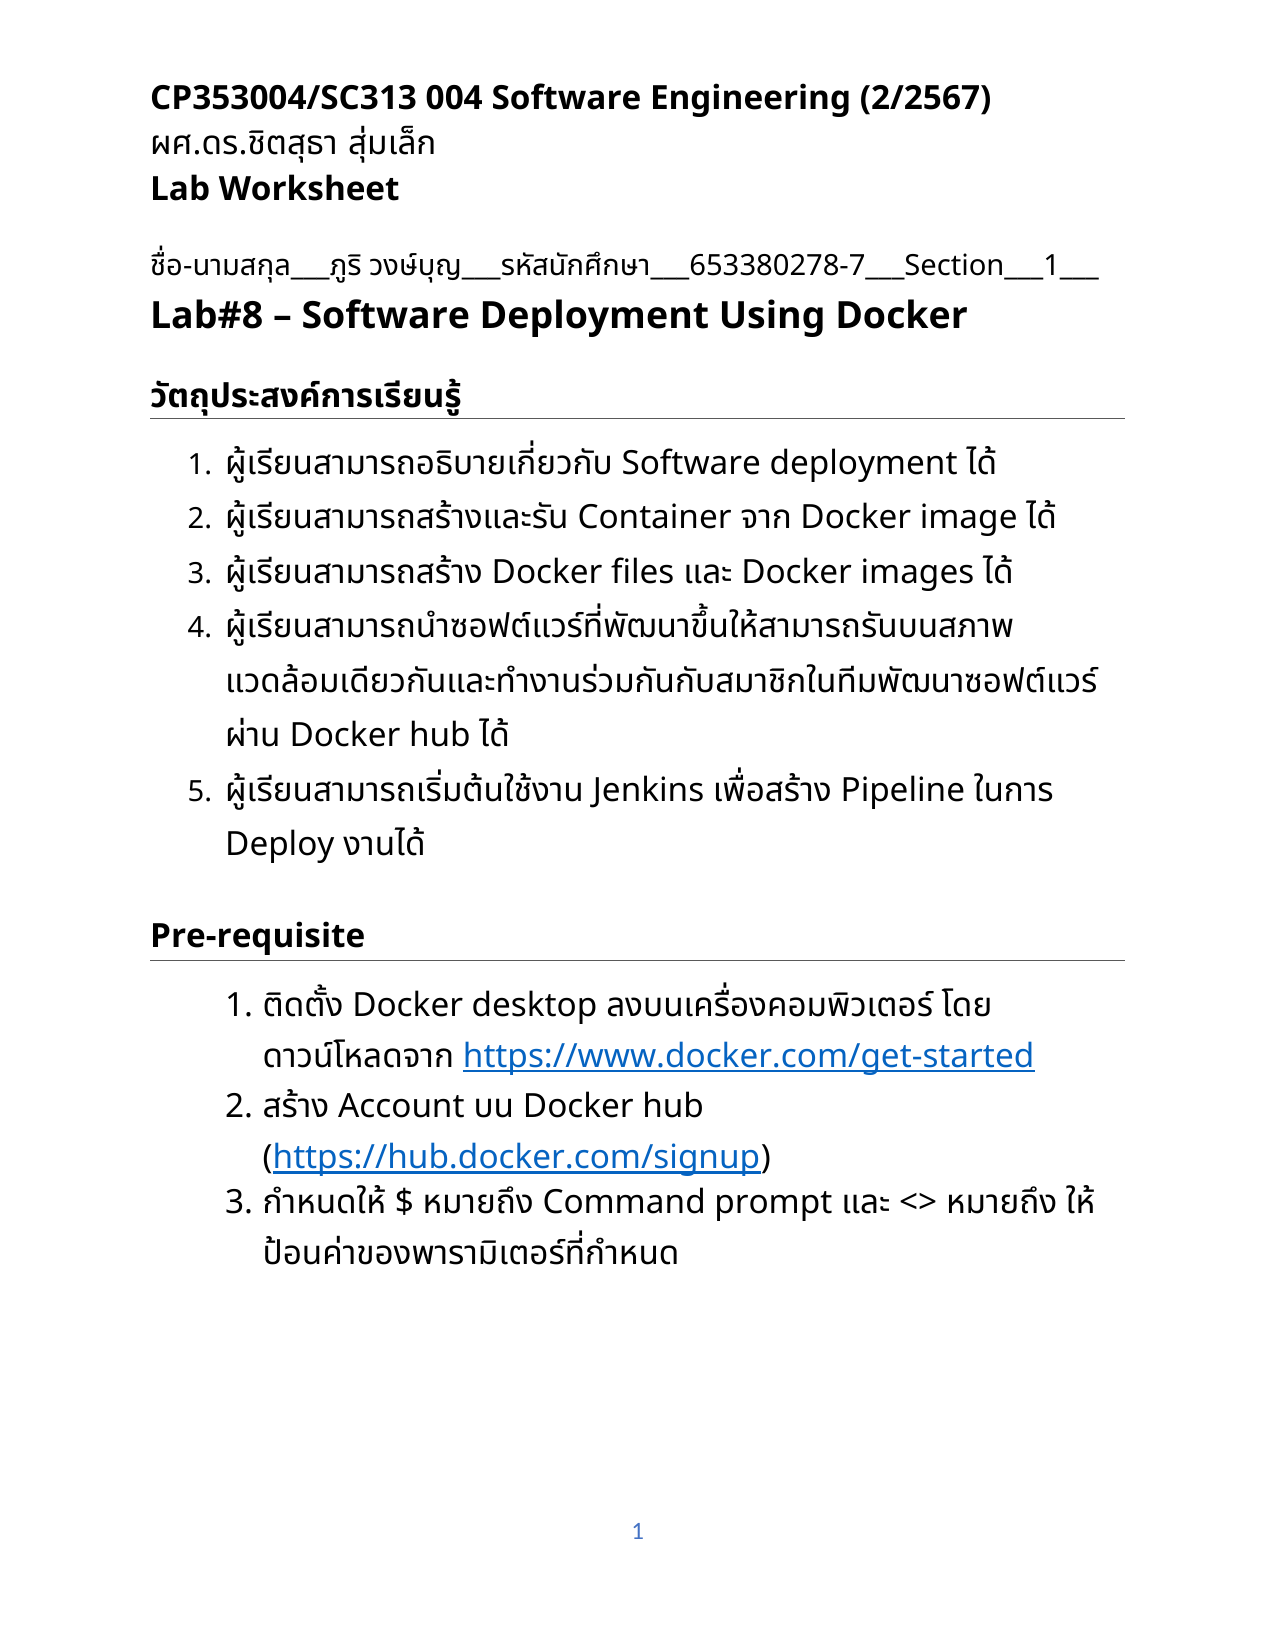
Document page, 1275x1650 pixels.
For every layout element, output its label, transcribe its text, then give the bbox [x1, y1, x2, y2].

list ผู้เรียนสามารถสร้าง Docker files และ Docker images ได้ [187, 548, 1125, 598]
list ผู้เรียนสามารถอธิบายเกี่ยวกับ Software deployment ได้ [187, 438, 1125, 489]
subtitle Pre-requisite [150, 912, 1125, 960]
list ผู้เรียนสามารถเริ่มต้นใช้งาน Jenkins เพื่อสร้าง Pipeline ในการ Deploy งานได้ [187, 766, 1125, 871]
title Lab#8 – Software Deployment Using Docker [150, 288, 1125, 339]
subtitle วัตถุประสงค์การเรียนรู้ [150, 377, 1125, 418]
list สร้าง Account บน Docker hub (https://hub.docker.com/signup) [225, 1082, 1125, 1178]
list ติดตั้ง Docker desktop ลงบนเครื่องคอมพิวเตอร์ โดยดาวน์โหลดจาก https://www.docker.com/get-started [225, 981, 1125, 1082]
list ผู้เรียนสามารถนำซอฟต์แวร์ที่พัฒนาขึ้นให้สามารถรันบนสภาพแวดล้อมเดียวกันและทำงานร่วมกันกับสมาชิกในทีมพัฒนาซอฟต์แวร์ผ่าน Docker hub ได้ [187, 602, 1125, 762]
text ชื่อ-นามสกุล___ภูริ วงษ์บุญ___รหัสนักศึกษา___653380278-7___Section___1___ [150, 244, 1125, 288]
list กำหนดให้ $ หมายถึง Command prompt และ <> หมายถึง ให้ป้อนค่าของพารามิเตอร์ที่กำหนด [225, 1178, 1125, 1279]
list ผู้เรียนสามารถสร้างและรัน Container จาก Docker image ได้ [187, 493, 1125, 544]
